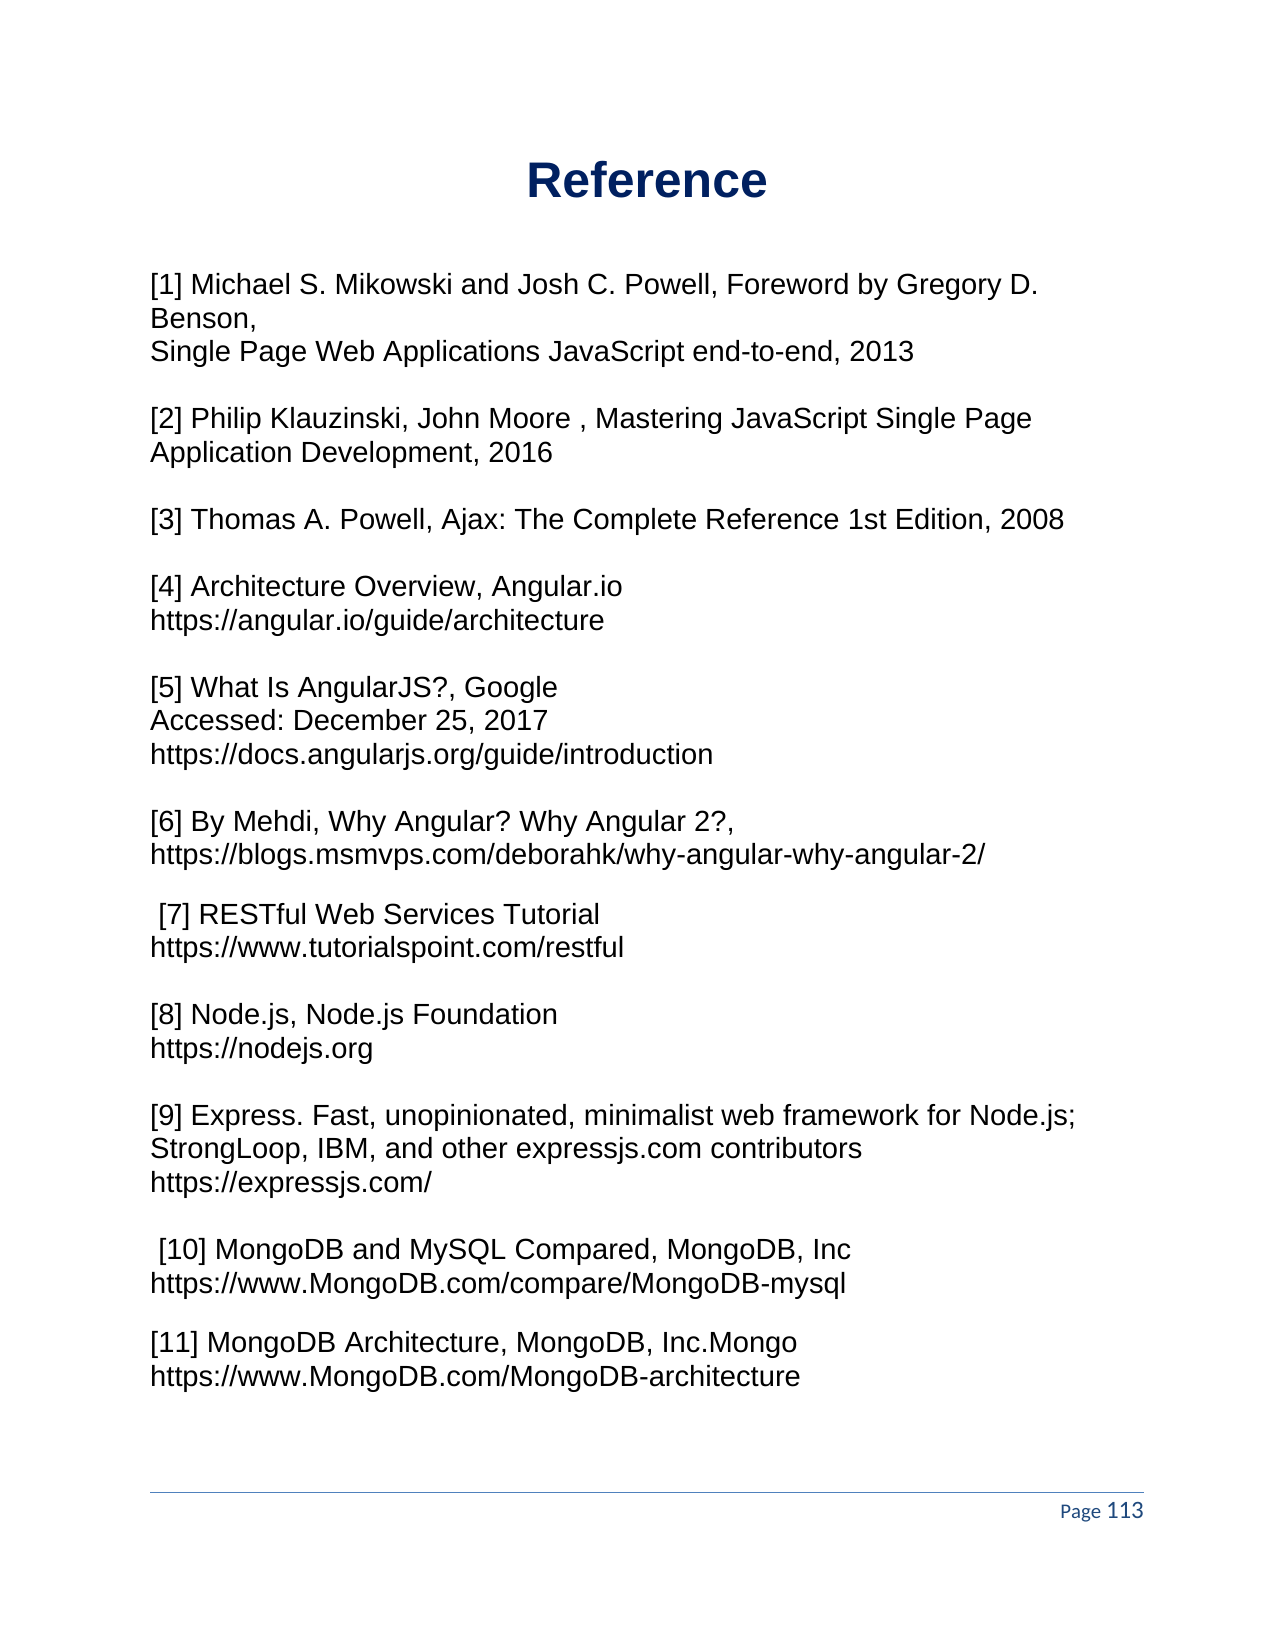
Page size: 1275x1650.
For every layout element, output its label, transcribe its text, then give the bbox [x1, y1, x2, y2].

text [7] RESTful Web Services Tutorial [150, 897, 1144, 930]
text https://www.tutorialspoint.com/restful [150, 930, 1144, 964]
text https://angular.io/guide/architecture [150, 602, 1144, 636]
text [8] Node.js, Node.js Foundation [150, 997, 1144, 1031]
text Single Page Web Applications JavaScript end-to-end, 2013 [150, 334, 1144, 368]
subtitle Reference [150, 150, 1144, 207]
text https://nodejs.org [150, 1031, 1144, 1064]
text https://expressjs.com/ [150, 1165, 1144, 1198]
text [9] Express. Fast, unopinionated, minimalist web framework for Node.js; StrongLoop, IBM, and other expressjs.com contributors [150, 1098, 1144, 1165]
text Accessed: December 25, 2017 [150, 703, 1144, 737]
text [3] Thomas A. Powell, Ajax: The Complete Reference 1st Edition, 2008 [150, 502, 1144, 535]
text https://www.MongoDB.com/MongoDB-architecture [150, 1358, 1144, 1392]
text Application Development, 2016 [150, 435, 1144, 468]
text [1] Michael S. Mikowski and Josh C. Powell, Foreword by Gregory D. Benson, [150, 267, 1144, 334]
text [6] By Mehdi, Why Angular? Why Angular 2?, [150, 804, 1144, 837]
text [4] Architecture Overview, Angular.io [150, 569, 1144, 602]
text https://www.MongoDB.com/compare/MongoDB-mysql [150, 1266, 1144, 1299]
text [5] What Is AngularJS?, Google [150, 669, 1144, 703]
text [2] Philip Klauzinski, John Moore , Mastering JavaScript Single Page [150, 401, 1144, 435]
text [10] MongoDB and MySQL Compared, MongoDB, Inc [150, 1232, 1144, 1266]
text https://blogs.msmvps.com/deborahk/why-angular-why-angular-2/ [150, 837, 1144, 871]
text [11] MongoDB Architecture, MongoDB, Inc.Mongo [150, 1325, 1144, 1358]
text https://docs.angularjs.org/guide/introduction [150, 737, 1144, 770]
